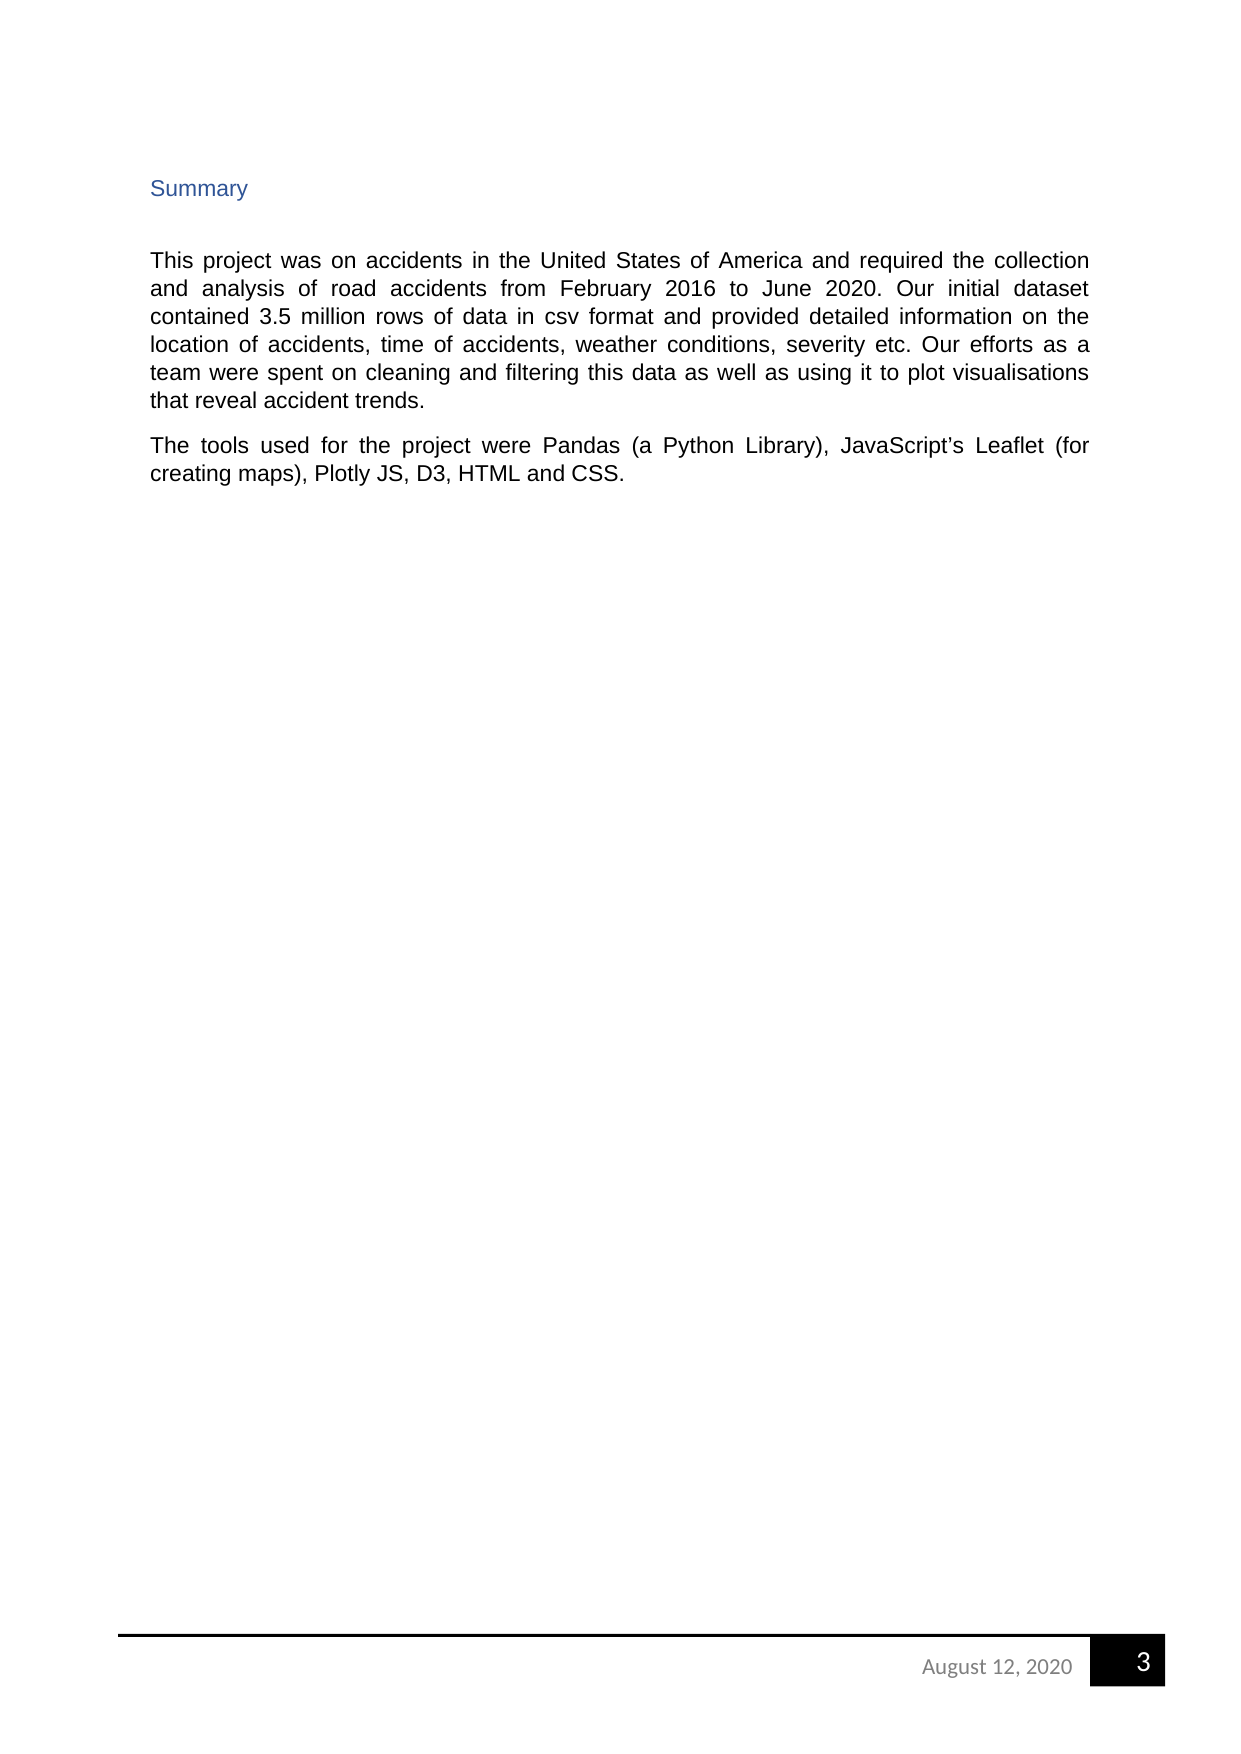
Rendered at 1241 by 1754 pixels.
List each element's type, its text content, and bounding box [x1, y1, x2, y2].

text The tools used for the project were Pandas (a Python Library), JavaScript’s Leaflet (for creating maps), Plotly JS, D3, HTML and CSS. [150, 432, 1090, 486]
text This project was on accidents in the United States of America and required the collection and analysis of road accidents from February 2016 to June 2020. Our initial dataset contained 3.5 million rows of data in csv format and provided detailed information on the location of accidents, time of accidents, weather conditions, severity etc. Our efforts as a team were spent on cleaning and filtering this data as well as using it to plot visualisations that reveal accident trends. [150, 247, 1090, 413]
subtitle Summary [150, 175, 1090, 201]
